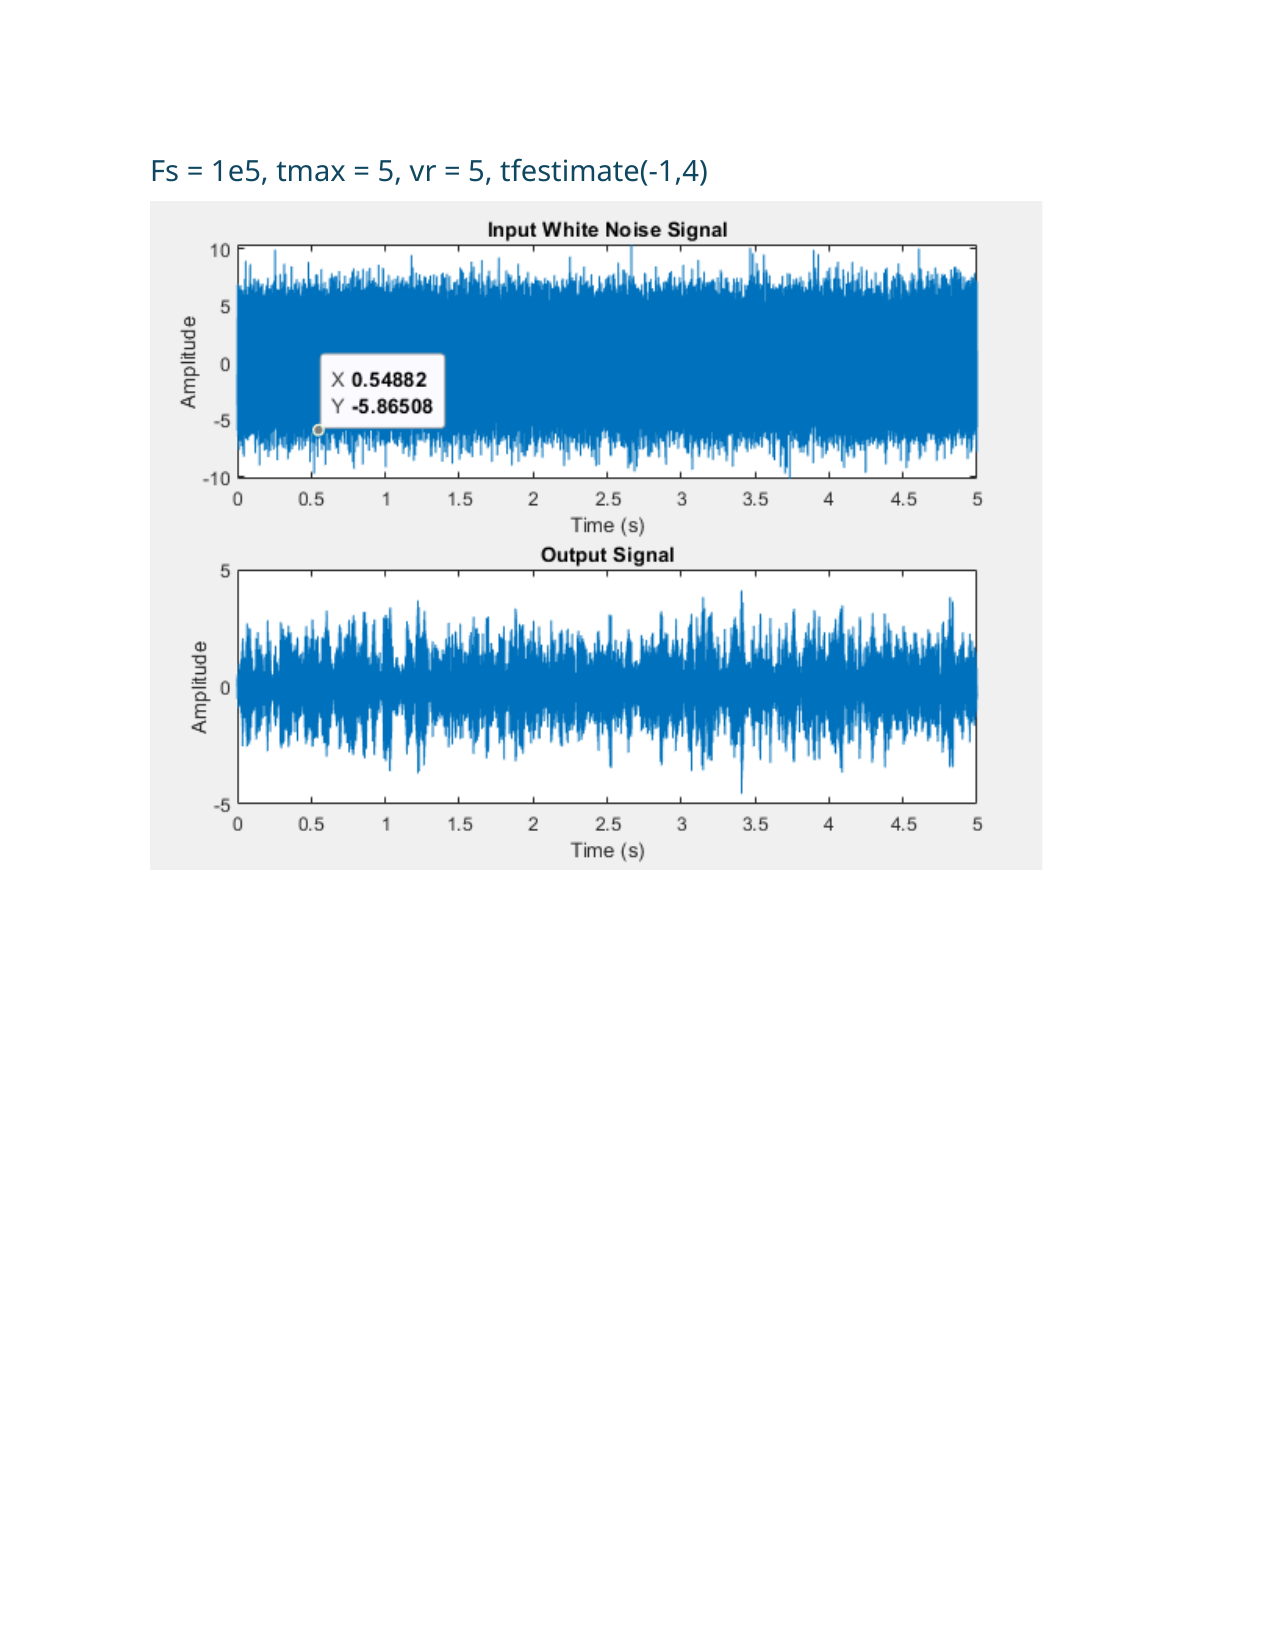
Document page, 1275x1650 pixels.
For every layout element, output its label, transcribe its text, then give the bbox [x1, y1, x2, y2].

subtitle Fs = 1e5, tmax = 5, vr = 5, tfestimate(-1,4) [150, 150, 1125, 190]
picture [150, 201, 1043, 870]
